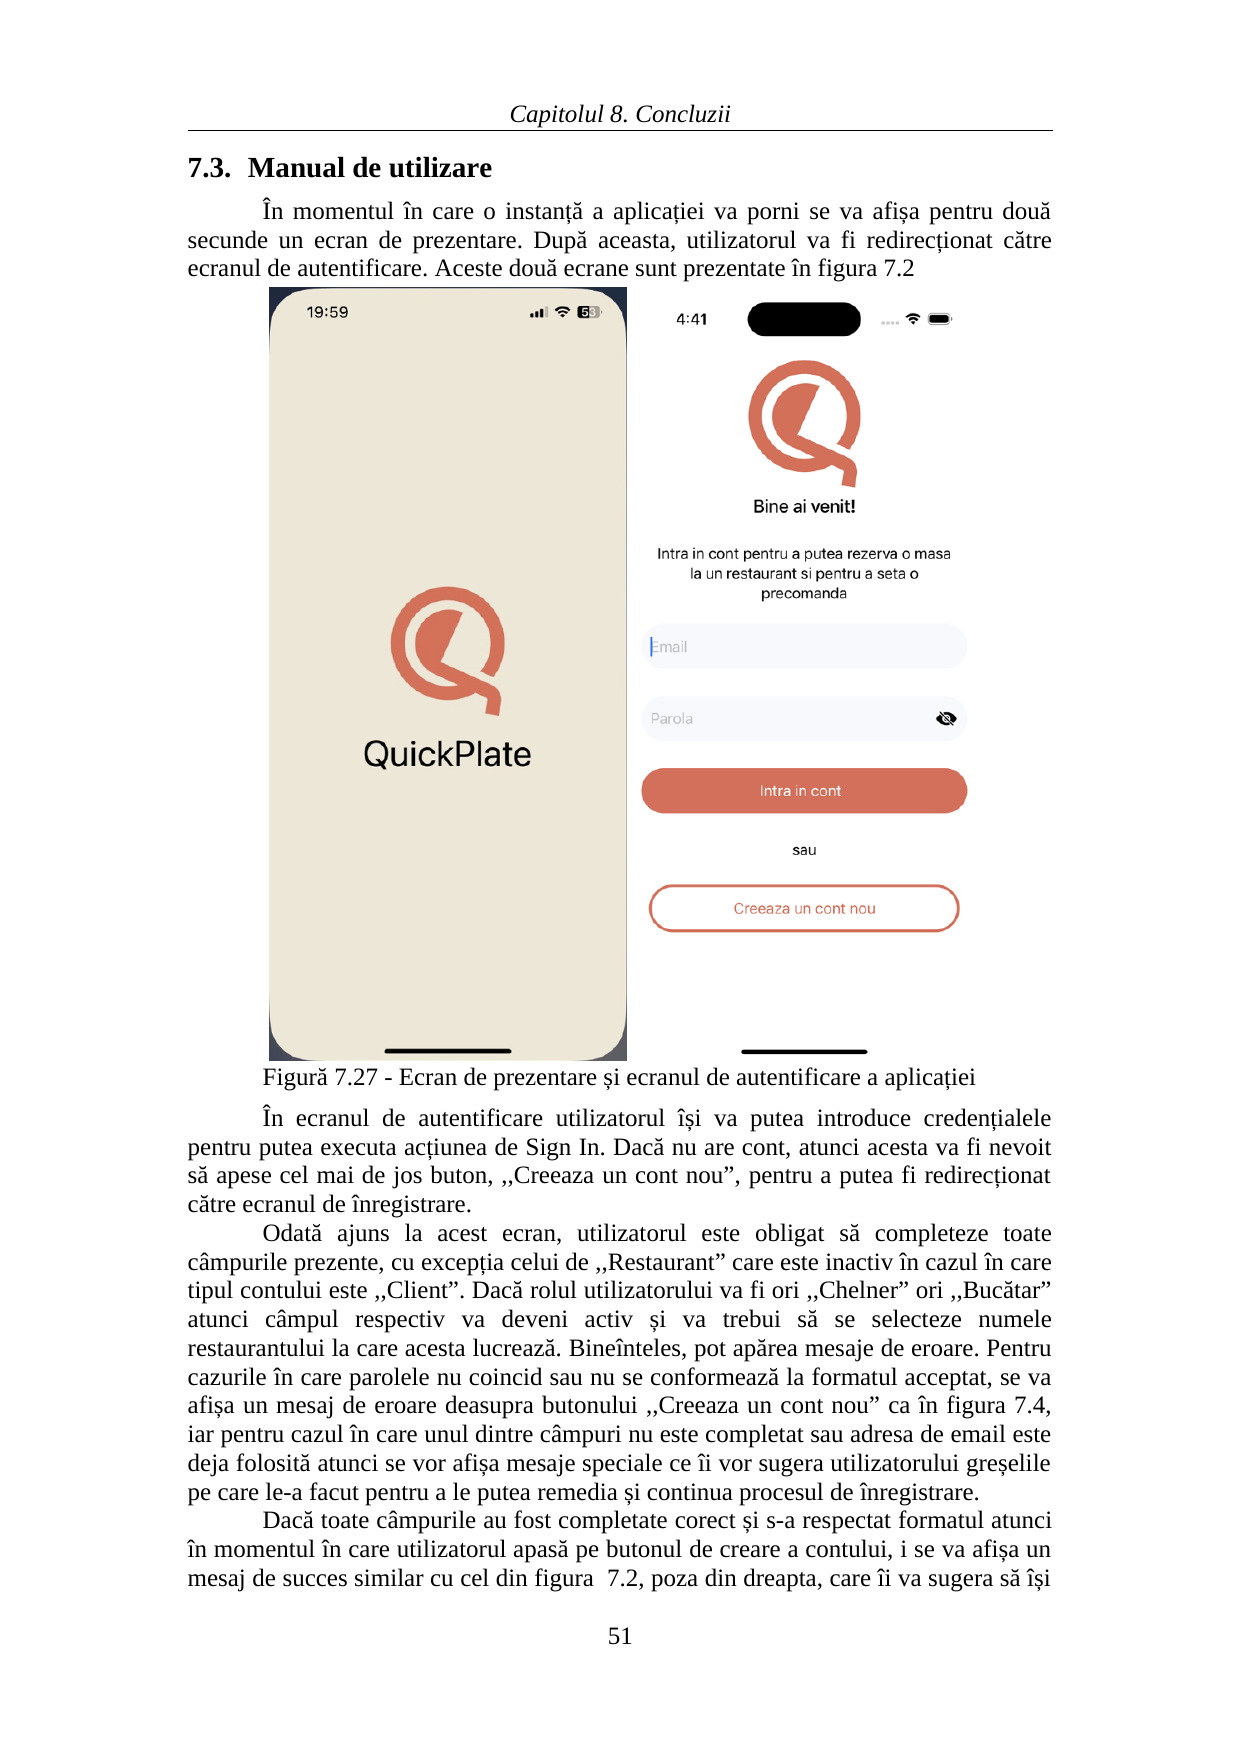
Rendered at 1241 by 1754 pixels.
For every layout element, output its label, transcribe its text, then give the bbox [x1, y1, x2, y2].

text În ecranul de autentificare utilizatorul își va putea introduce credențialele pentru putea executa acțiunea de Sign In. Dacă nu are cont, atunci acesta va fi nevoit să apese cel mai de jos buton, ,,Creeaza un cont nou”, pentru a putea fi redirecționat către ecranul de înregistrare. [187, 1103, 1053, 1218]
text În momentul în care o instanță a aplicației va porni se va afișa pentru două secunde un ecran de prezentare. După aceasta, utilizatorul va fi redirecționat către ecranul de autentificare. Aceste două ecrane sunt prezentate în figura 7.2 [187, 196, 1053, 282]
text Odată ajuns la acest ecran, utilizatorul este obligat să completeze toate câmpurile prezente, cu excepția celui de ,,Restaurant” care este inactiv în cazul în care tipul contului este ,,Client”. Dacă rolul utilizatorului va fi ori ,,Chelner” ori ,,Bucătar” atunci câmpul respectiv va deveni activ și va trebui să se selecteze numele restaurantului la care acesta lucrează. Bineînteles, pot apărea mesaje de eroare. Pentru cazurile în care parolele nu coincid sau nu se conformează la formatul acceptat, se va afișa un mesaj de eroare deasupra butonului ,,Creeaza un cont nou” ca în figura 7.4, iar pentru cazul în care unul dintre câmpuri nu este completat sau adresa de email este deja folosită atunci se vor afișa mesaje speciale ce îi vor sugera utilizatorului greșelile pe care le-a facut pentru a le putea remedia și continua procesul de înregistrare. [187, 1218, 1053, 1506]
picture [262, 282, 984, 1062]
subtitle Manual de utilizare [187, 150, 1053, 183]
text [187, 1506, 1053, 1592]
